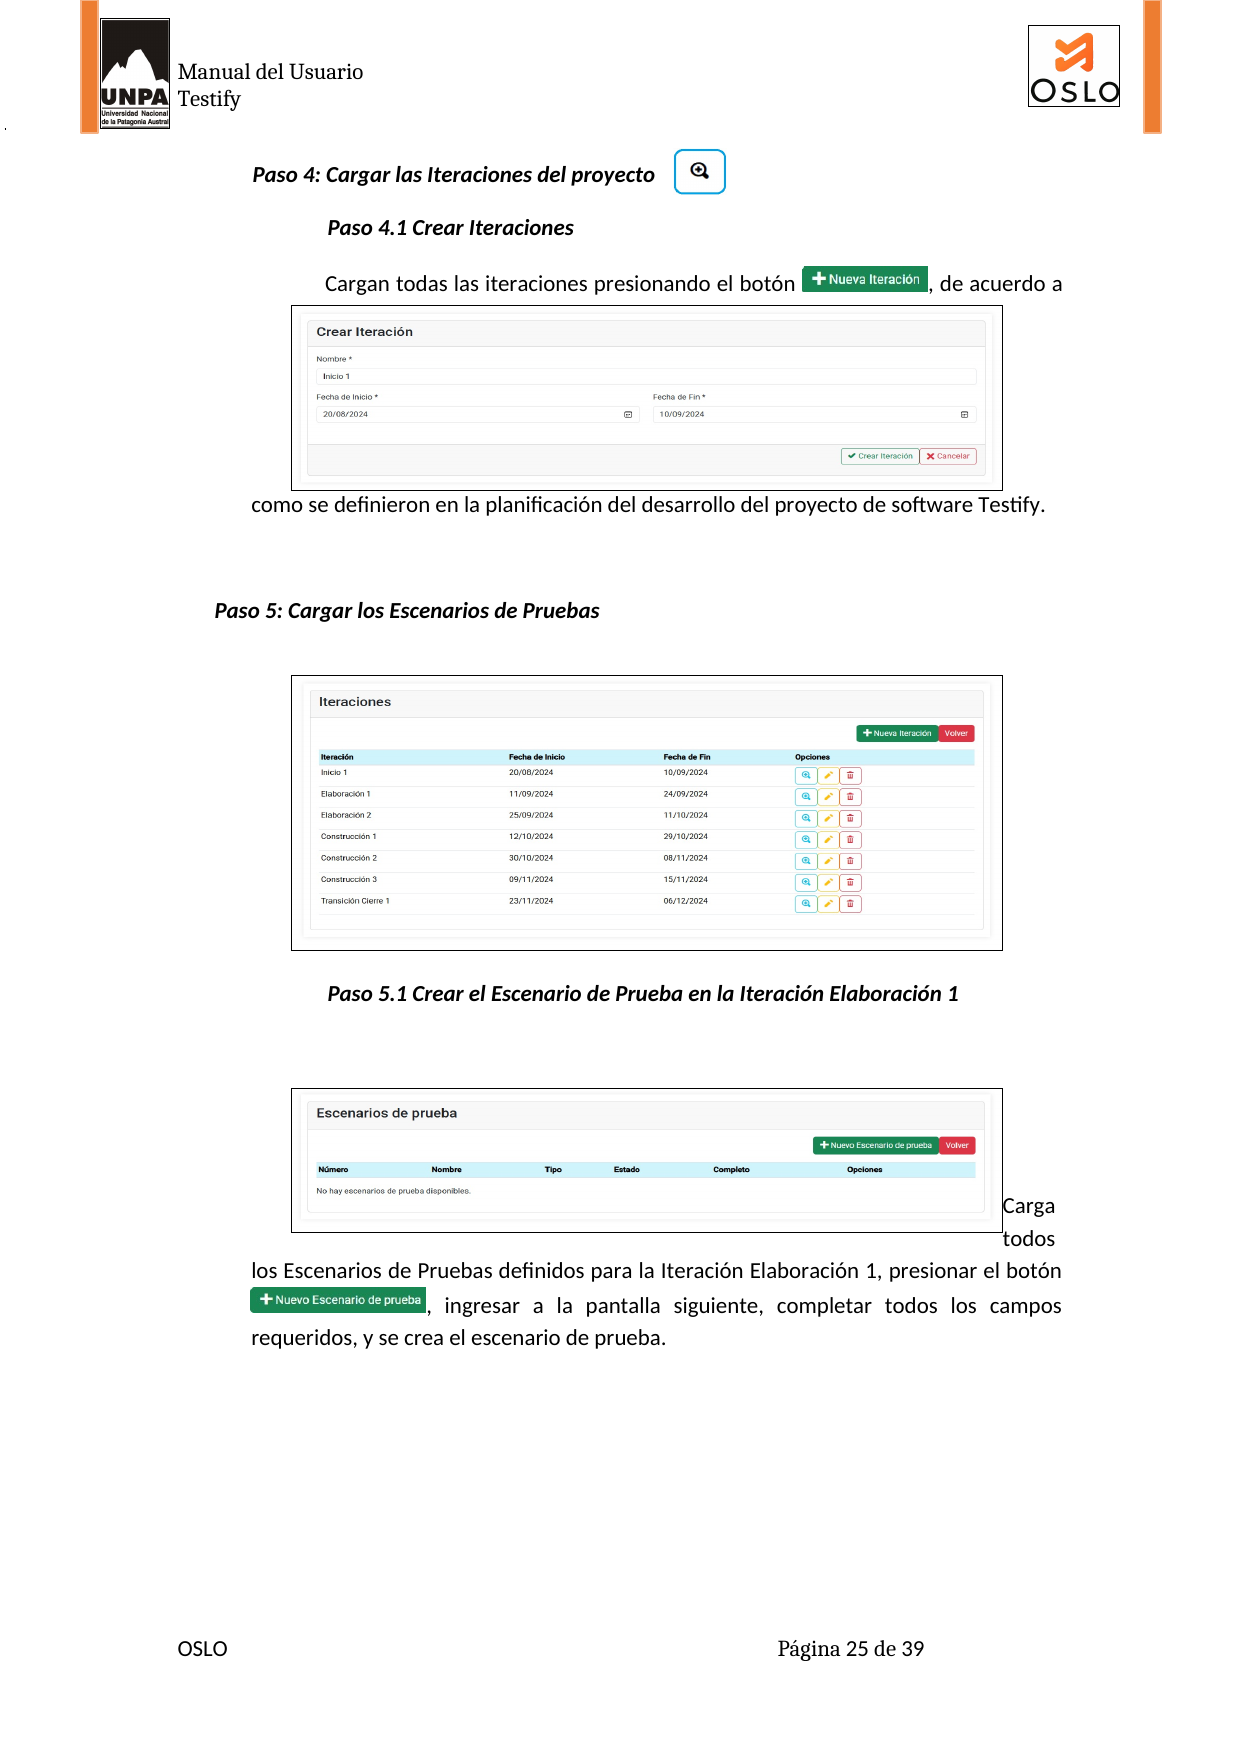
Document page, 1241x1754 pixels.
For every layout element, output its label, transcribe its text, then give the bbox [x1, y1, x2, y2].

picture [292, 676, 1002, 950]
picture [802, 266, 928, 292]
picture [676, 151, 724, 160]
text Paso 4.1 Crear Iteraciones [177, 213, 1063, 241]
picture [673, 148, 681, 155]
picture [673, 188, 680, 195]
picture [292, 306, 1002, 490]
picture [101, 19, 169, 128]
picture [720, 188, 727, 195]
picture [678, 188, 722, 192]
text Paso 4: Cargar las Iteraciones del proyecto [177, 160, 1063, 188]
picture [250, 1287, 426, 1313]
picture [719, 148, 727, 155]
text Paso 5: Cargar los Escenarios de Pruebas [177, 597, 1063, 625]
picture [1029, 26, 1119, 106]
text Carga todos los Escenarios de Pruebas definidos para la Iteración Elaboración 1, presionar el botón , ingresar a la pantalla siguiente, completar todos los campos requeridos, y se crea el escenario de prueba. [251, 1191, 1063, 1351]
picture [292, 1089, 1002, 1191]
